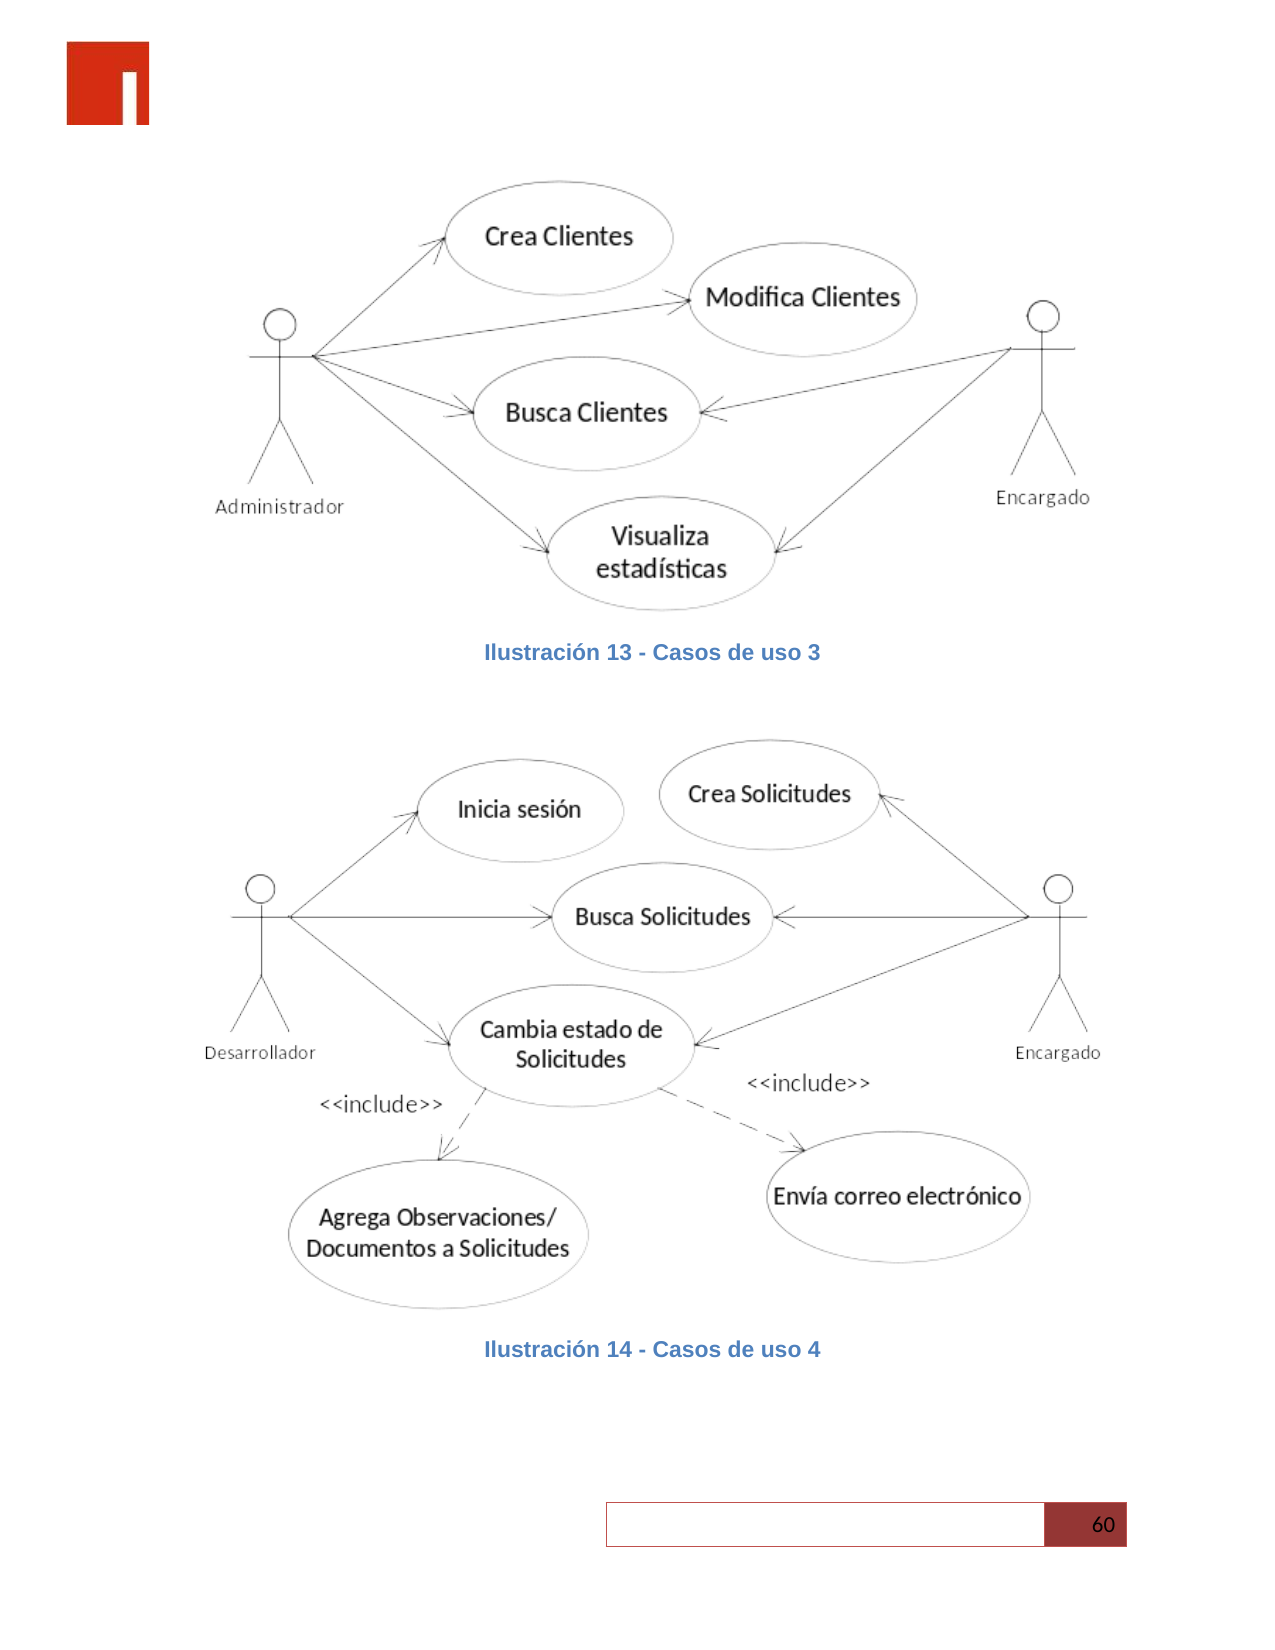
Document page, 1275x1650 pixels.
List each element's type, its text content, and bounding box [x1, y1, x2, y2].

text Ilustración 13 - Casos de uso 3 [148, 638, 1157, 665]
picture [66, 41, 150, 125]
text Ilustración 14 - Casos de uso 4 [148, 1336, 1157, 1363]
